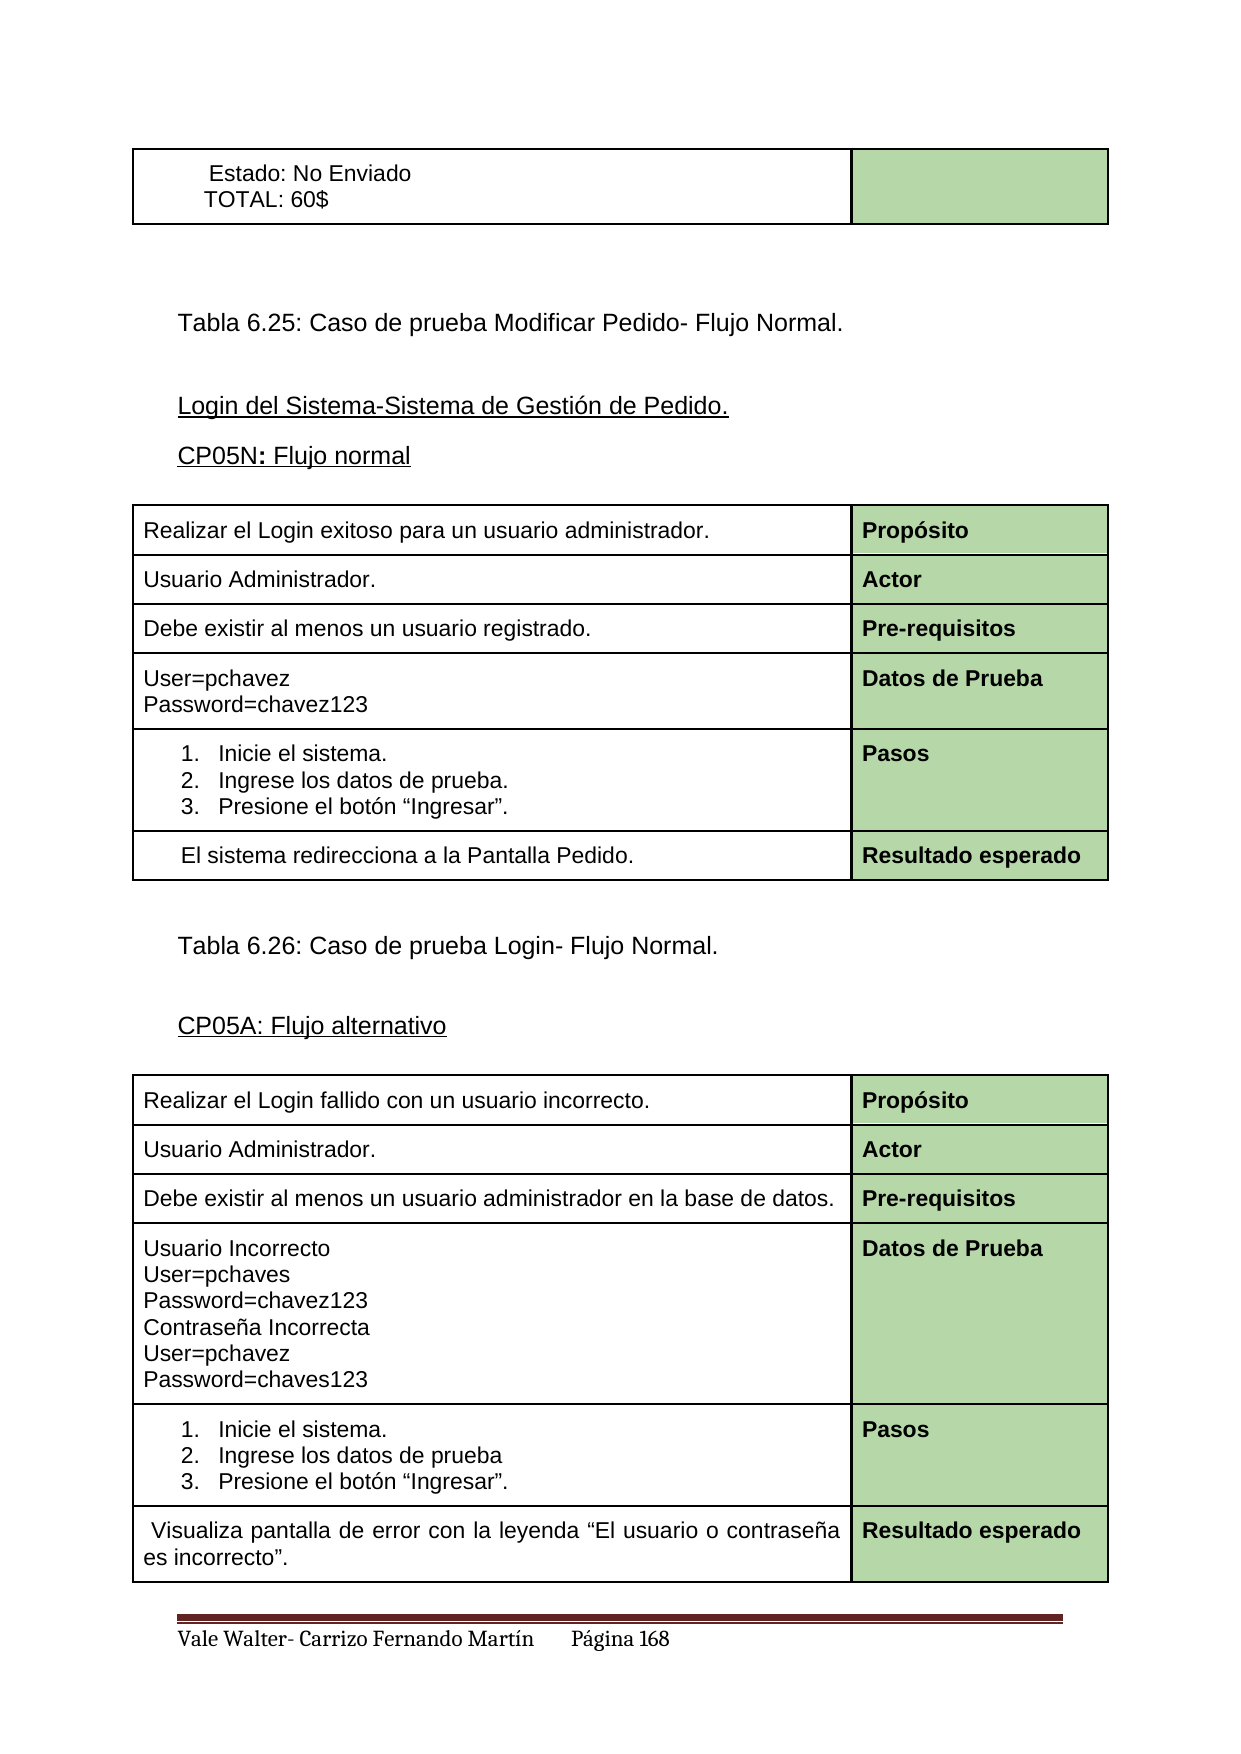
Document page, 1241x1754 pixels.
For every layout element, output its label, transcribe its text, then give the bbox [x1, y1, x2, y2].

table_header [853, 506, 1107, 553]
text CP05N: Flujo normal [177, 441, 1063, 470]
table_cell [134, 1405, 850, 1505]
text Login del Sistema-Sistema de Gestión de Pedido. [177, 391, 1063, 420]
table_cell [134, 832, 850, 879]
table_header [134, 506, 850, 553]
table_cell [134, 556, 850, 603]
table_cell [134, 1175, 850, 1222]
text Tabla 6.26: Caso de prueba Login- Flujo Normal. [177, 931, 1063, 960]
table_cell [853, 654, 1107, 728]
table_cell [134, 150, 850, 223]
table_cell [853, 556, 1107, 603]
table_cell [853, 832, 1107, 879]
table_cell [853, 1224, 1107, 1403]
text Tabla 6.25: Caso de prueba Modificar Pedido- Flujo Normal. [177, 308, 1063, 337]
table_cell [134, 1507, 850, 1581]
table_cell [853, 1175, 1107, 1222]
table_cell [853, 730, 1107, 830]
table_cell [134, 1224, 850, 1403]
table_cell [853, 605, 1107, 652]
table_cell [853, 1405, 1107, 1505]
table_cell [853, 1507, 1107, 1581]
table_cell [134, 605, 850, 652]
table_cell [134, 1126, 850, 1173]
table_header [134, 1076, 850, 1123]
text CP05A: Flujo alternativo [177, 1011, 1063, 1040]
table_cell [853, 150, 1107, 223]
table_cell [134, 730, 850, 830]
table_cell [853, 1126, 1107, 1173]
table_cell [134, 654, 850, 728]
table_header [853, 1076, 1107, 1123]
